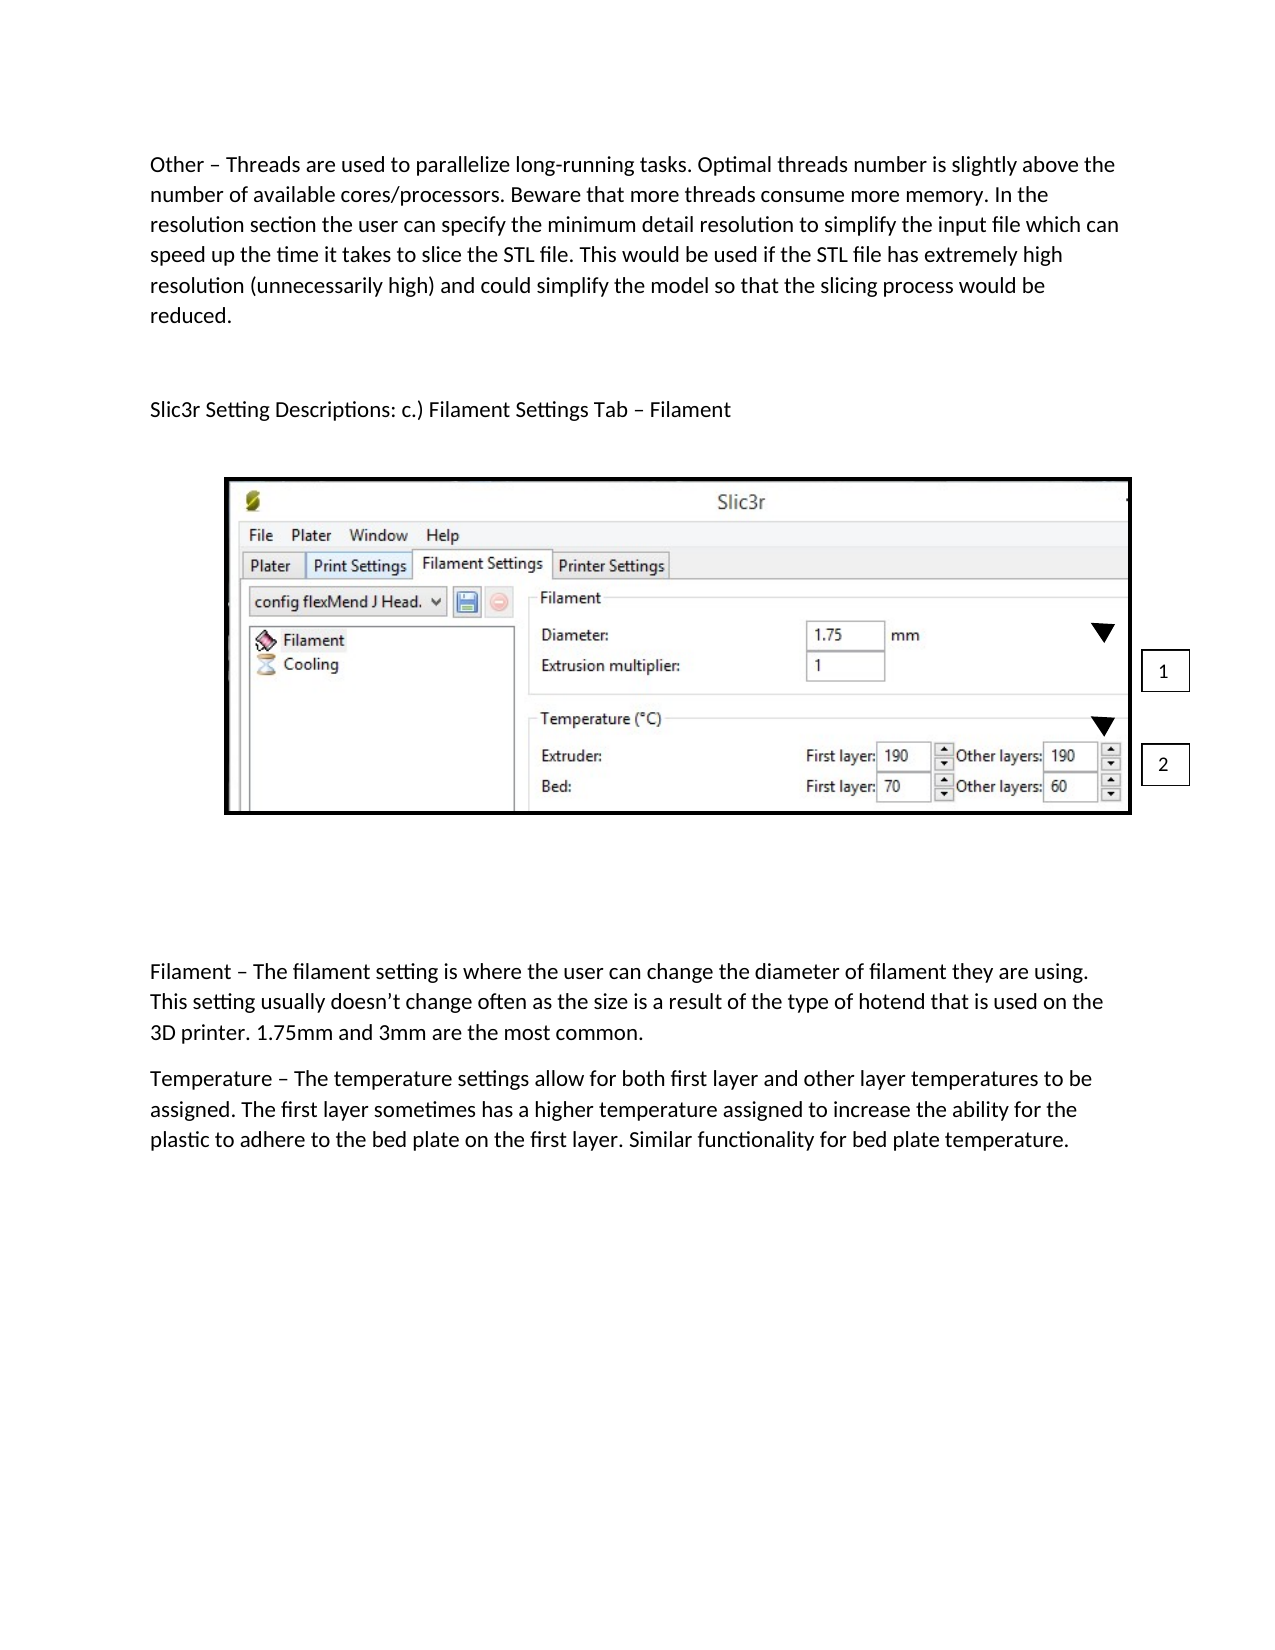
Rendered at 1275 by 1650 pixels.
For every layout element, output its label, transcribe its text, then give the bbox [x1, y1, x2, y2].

text Temperature – The temperature settings allow for both first layer and other layer temperatures to be assigned. The first layer sometimes has a higher temperature assigned to increase the ability for the plastic to adhere to the bed plate on the first layer. Similar functionality for bed plate temperature. [150, 1064, 1125, 1153]
picture [1141, 649, 1190, 692]
text Slic3r Setting Descriptions: c.) Filament Settings Tab – Filament [150, 395, 1125, 423]
picture [228, 481, 1128, 811]
picture [1141, 743, 1190, 786]
text Other – Threads are used to parallelize long-running tasks. Optimal threads number is slightly above the number of available cores/processors. Beware that more threads consume more memory. In the resolution section the user can specify the minimum detail resolution to simplify the input file which can speed up the time it takes to slice the STL file. This would be used if the STL file has extremely high resolution (unnecessarily high) and could simplify the model so that the slicing process would be reduced. [150, 150, 1125, 329]
text Filament – The filament setting is where the user can change the diameter of filament they are using. This setting usually doesn’t change often as the size is a result of the type of hotend that is used on the 3D printer. 1.75mm and 3mm are the most common. [150, 957, 1125, 1046]
